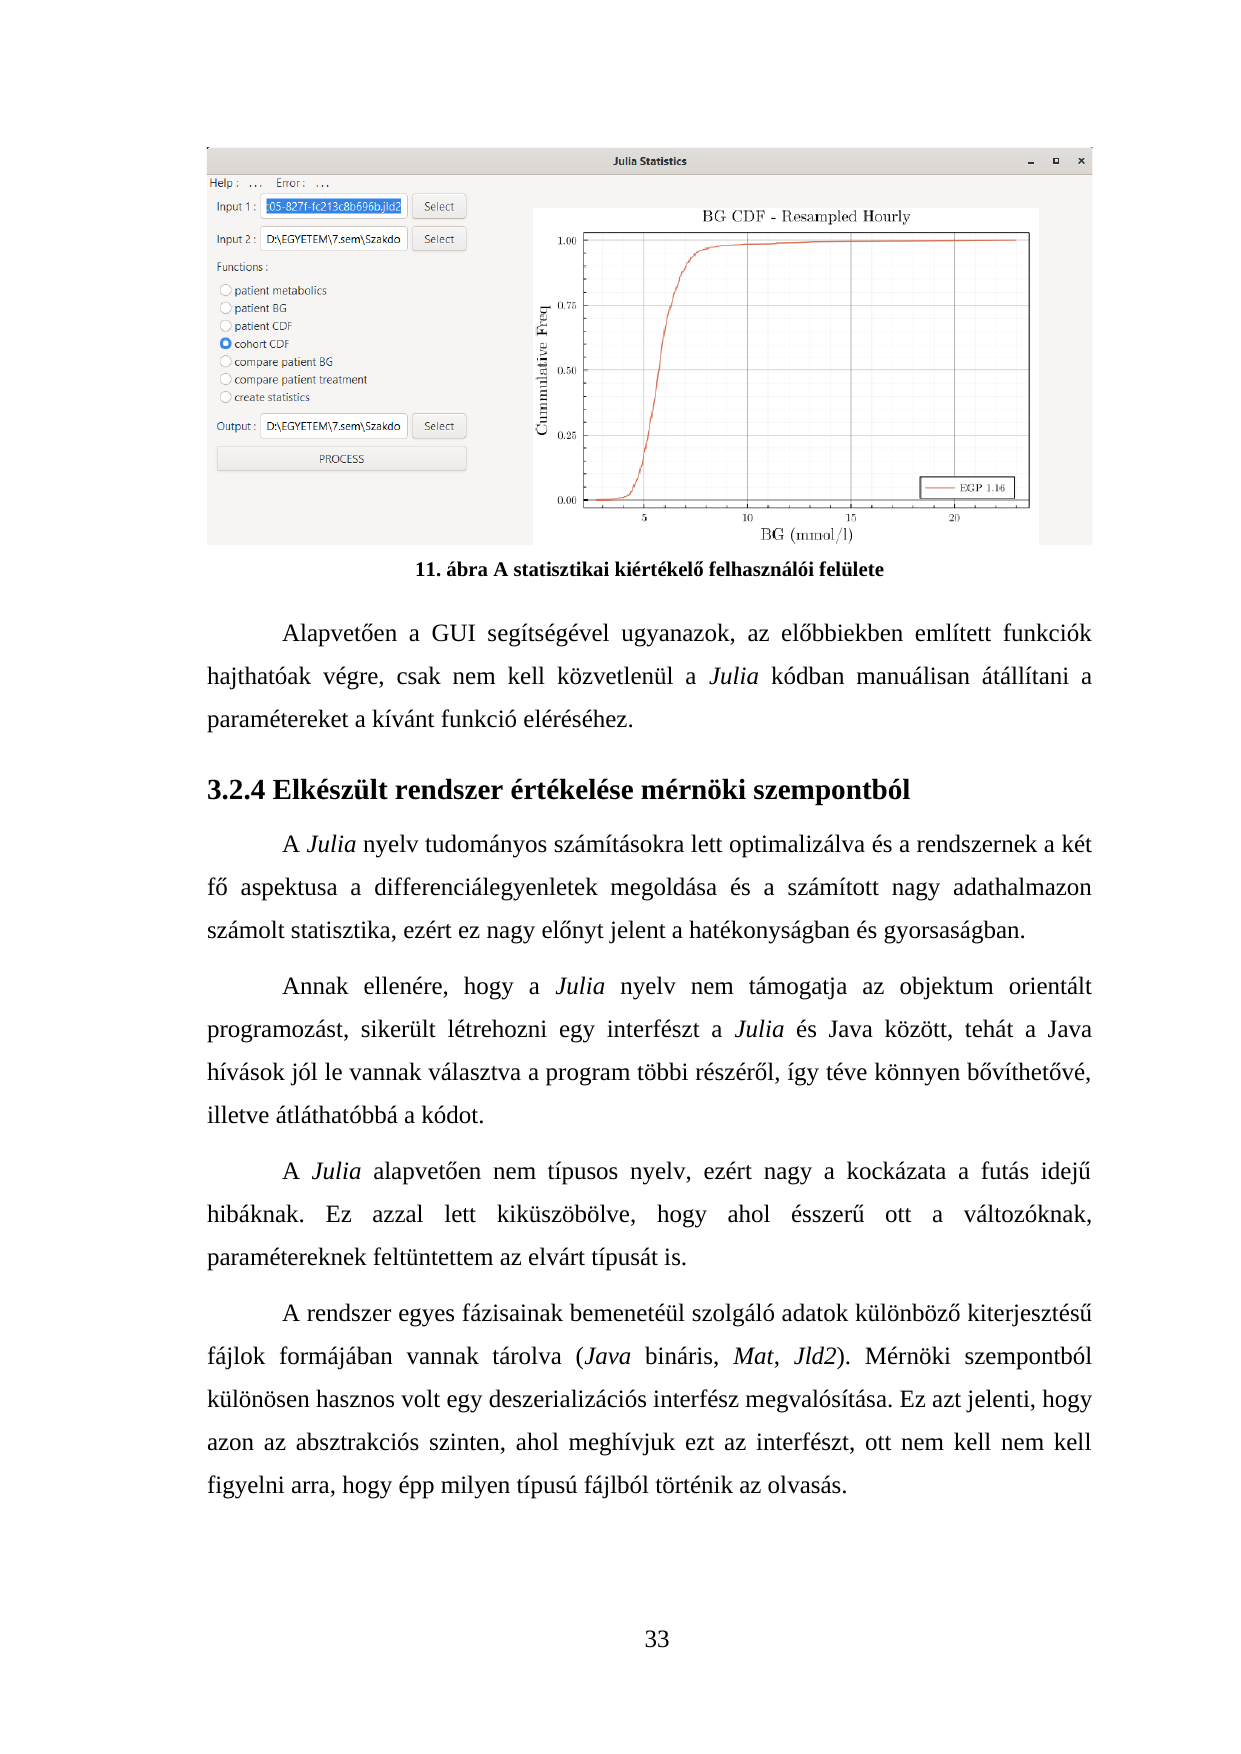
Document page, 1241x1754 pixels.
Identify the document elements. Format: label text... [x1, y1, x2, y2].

text Annak ellenére, hogy a Julia nyelv nem támogatja az objektum orientált programozást, sikerült létrehozni egy interfészt a Julia és Java között, tehát a Java hívások jól le vannak választva a program többi részéről, így téve könnyen bővíthetővé, illetve átláthatóbbá a kódot. [207, 971, 1092, 1129]
subtitle Elkészült rendszer értékelése mérnöki szempontból [207, 772, 1092, 806]
text 11. ábra A statisztikai kiértékelő felhasználói felülete [207, 557, 1092, 581]
text Alapvetően a GUI segítségével ugyanazok, az előbbiekben említett funkciók hajthatóak végre, csak nem kell közvetlenül a Julia kódban manuálisan átállítani a paramétereket a kívánt funkció eléréséhez. [207, 618, 1092, 733]
text A Julia alapvetően nem típusos nyelv, ezért nagy a kockázata a futás idejű hibáknak. Ez azzal lett kiküszöbölve, hogy ahol ésszerű ott a változóknak, paramétereknek feltüntettem az elvárt típusát is. [207, 1156, 1092, 1271]
picture [206, 147, 1093, 545]
text A Julia nyelv tudományos számításokra lett optimalizálva és a rendszernek a két fő aspektusa a differenciálegyenletek megoldása és a számított nagy adathalmazon számolt statisztika, ezért ez nagy előnyt jelent a hatékonyságban és gyorsaságban. [207, 829, 1092, 944]
text A rendszer egyes fázisainak bemenetéül szolgáló adatok különböző kiterjesztésű fájlok formájában vannak tárolva (Java bináris, Mat, Jld2). Mérnöki szempontból különösen hasznos volt egy deszerializációs interfész megvalósítása. Ez azt jelenti, hogy azon az absztrakciós szinten, ahol meghívjuk ezt az interfészt, ott nem kell nem kell figyelni arra, hogy épp milyen típusú fájlból történik az olvasás. [207, 1298, 1092, 1499]
